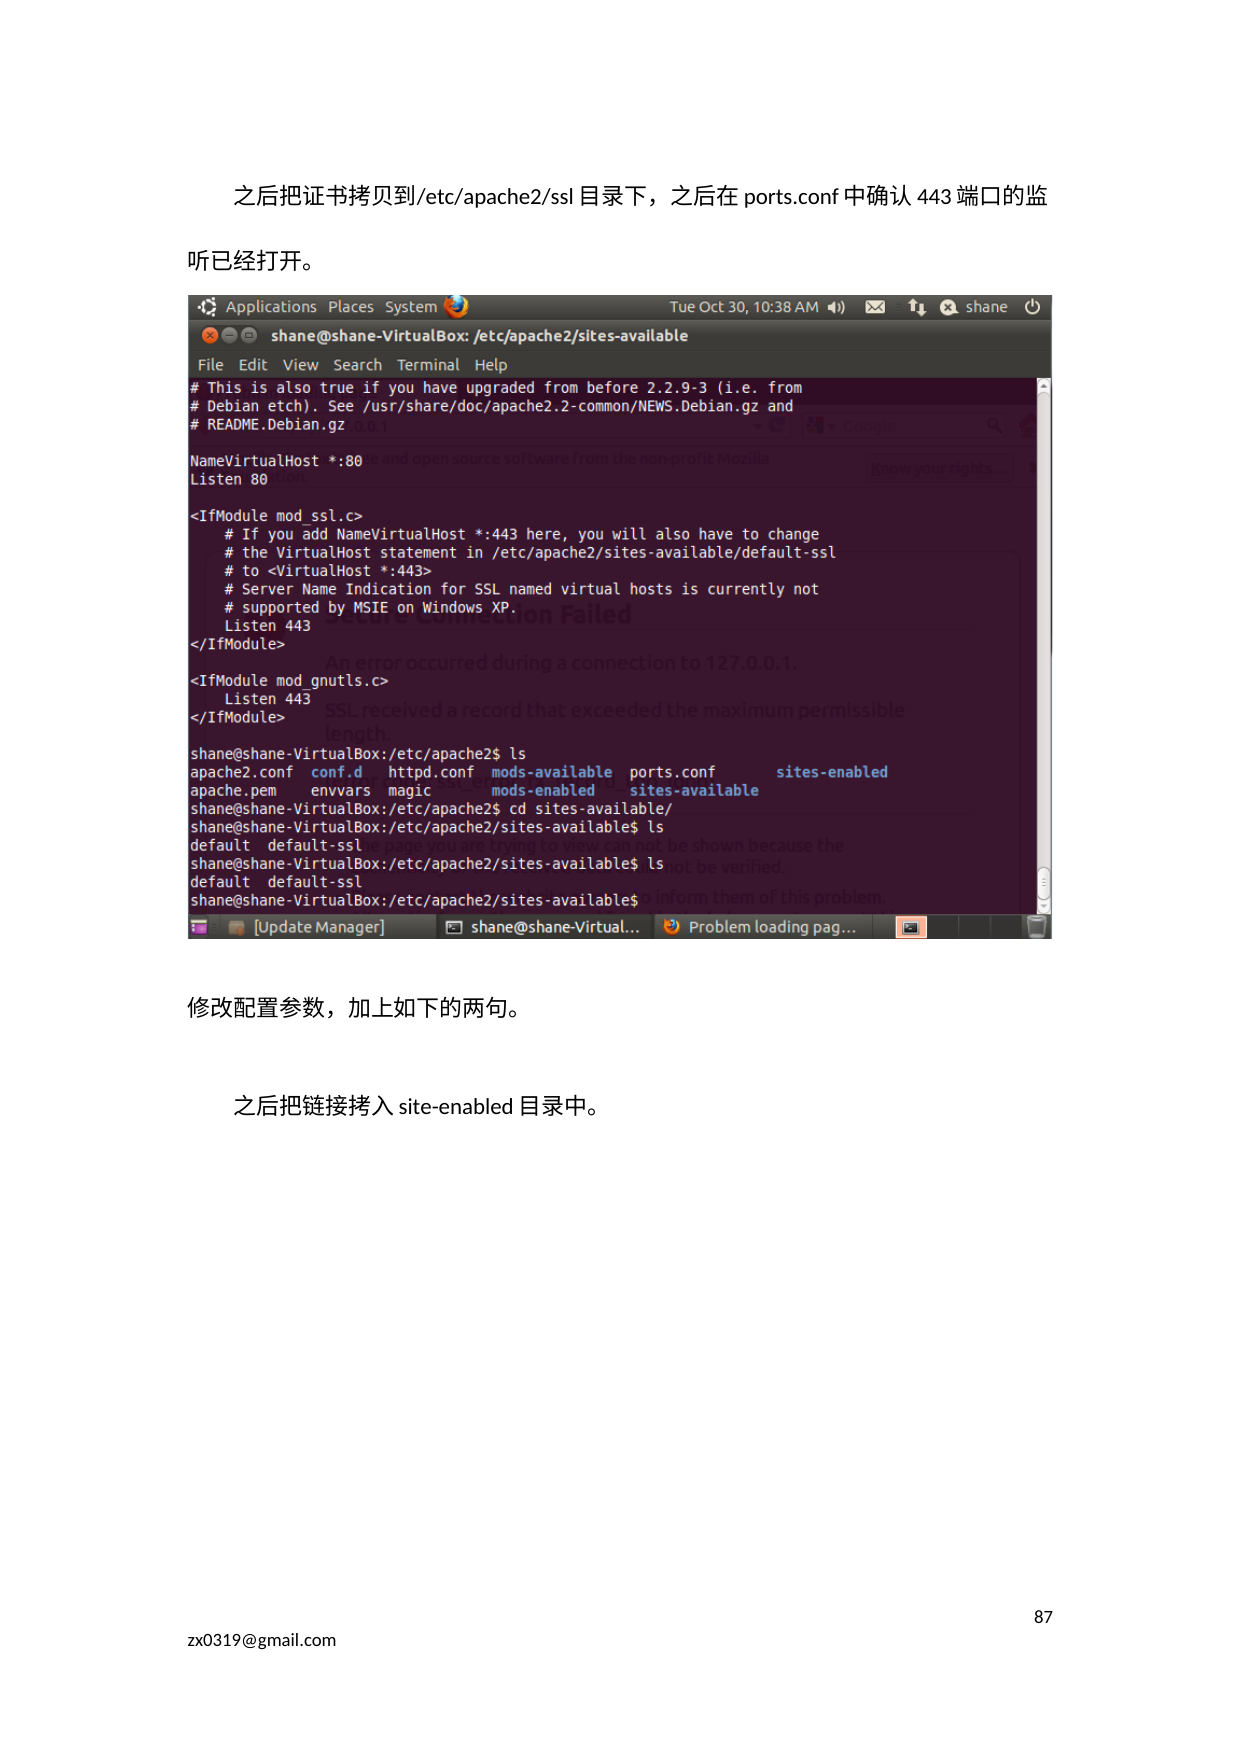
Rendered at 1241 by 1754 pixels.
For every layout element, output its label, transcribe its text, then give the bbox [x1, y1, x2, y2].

text 之后把证书拷贝到/etc/apache2/ssl目录下，之后在ports.conf中确认443端口的监听已经打开。 [187, 162, 1053, 292]
text 修改配置参数，加上如下的两句。 [187, 974, 1053, 1039]
text 之后把链接拷入site-enabled目录中。 [187, 1072, 1053, 1137]
picture [187, 295, 1053, 939]
